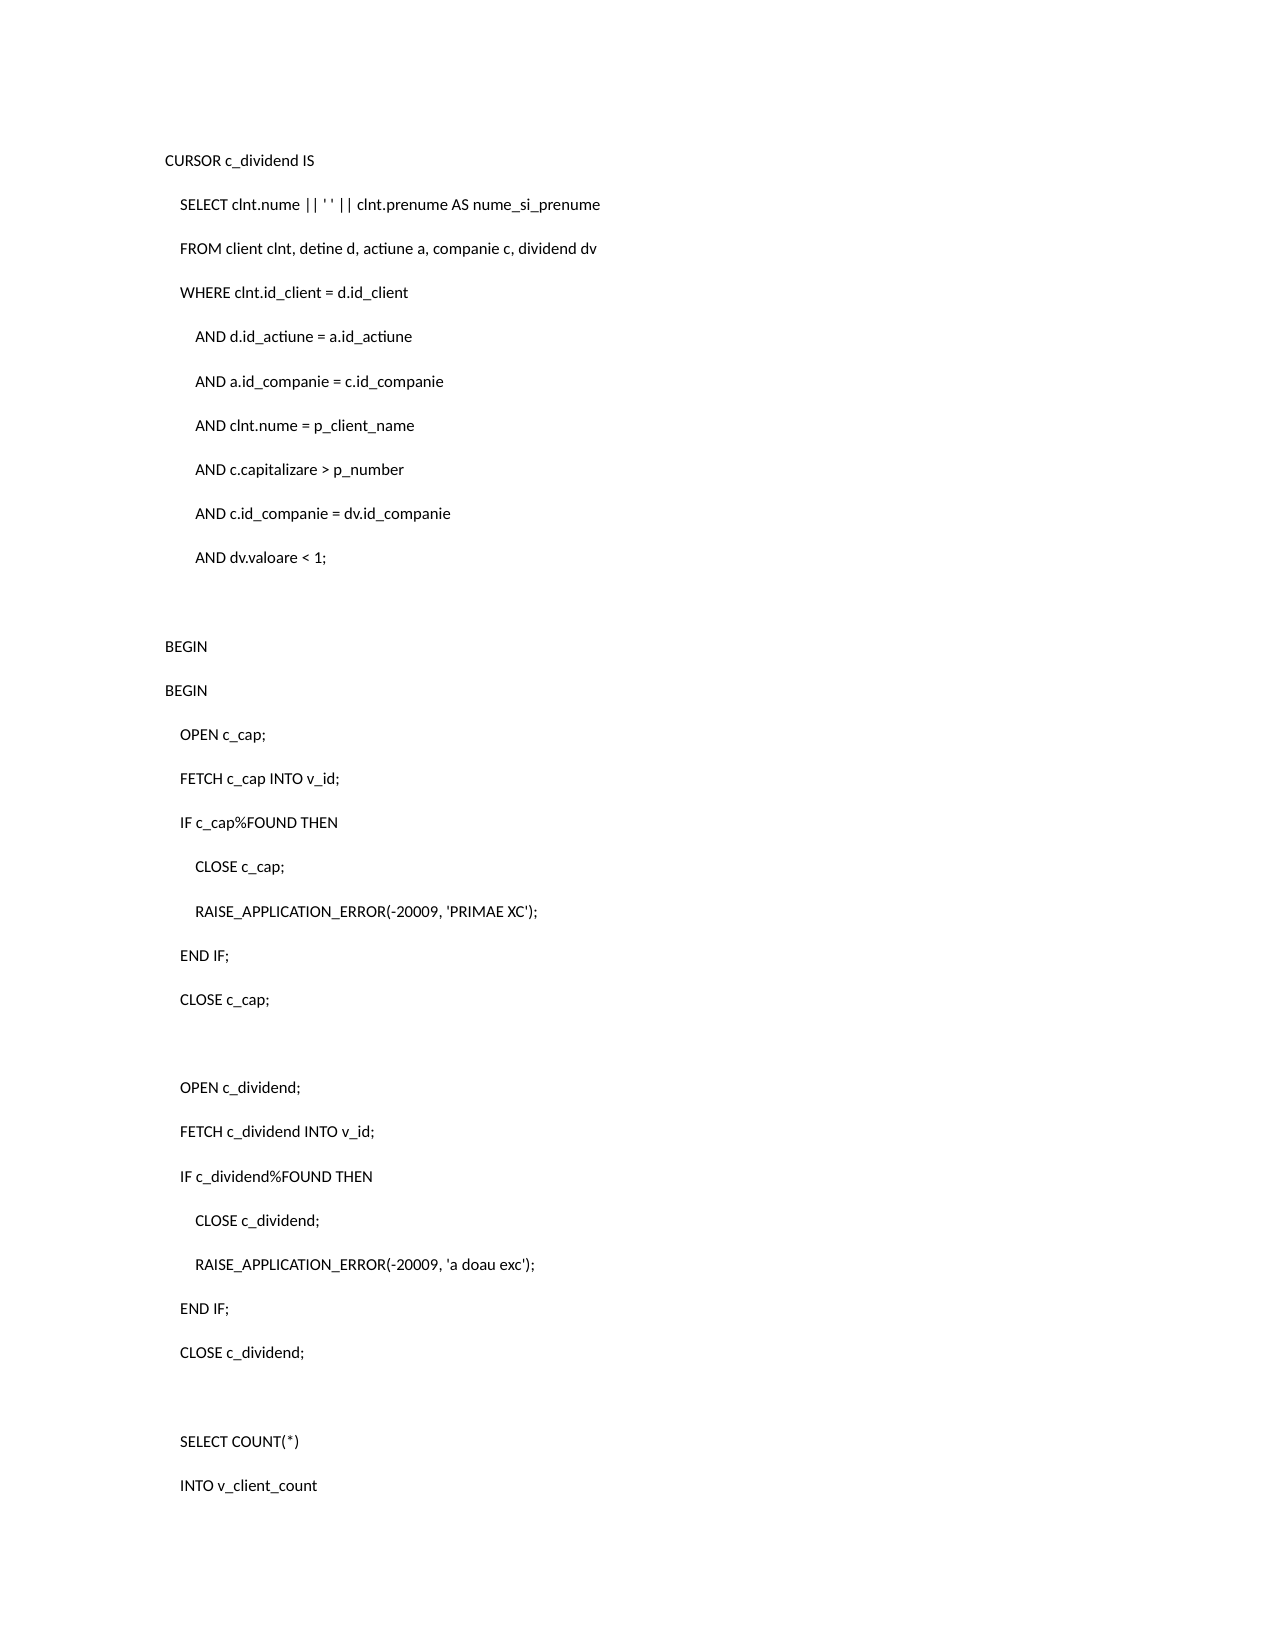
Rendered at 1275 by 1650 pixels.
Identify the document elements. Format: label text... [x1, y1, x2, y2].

text AND a.id_companie = c.id_companie [150, 371, 1125, 391]
text CLOSE c_cap; [150, 857, 1125, 877]
text AND dv.valoare < 1; [150, 547, 1125, 568]
text CLOSE c_cap; [150, 989, 1125, 1009]
text FETCH c_dividend INTO v_id; [150, 1122, 1125, 1142]
text CURSOR c_dividend IS [150, 150, 1125, 170]
text RAISE_APPLICATION_ERROR(-20009, 'PRIMAE XC'); [150, 901, 1125, 921]
text BEGIN [150, 680, 1125, 700]
text AND clnt.nume = p_client_name [150, 415, 1125, 435]
text RAISE_APPLICATION_ERROR(-20009, 'a doau exc'); [150, 1254, 1125, 1274]
text AND c.id_companie = dv.id_companie [150, 503, 1125, 524]
text END IF; [150, 1298, 1125, 1319]
text SELECT clnt.nume || ' ' || clnt.prenume AS nume_si_prenume [150, 194, 1125, 214]
text OPEN c_dividend; [150, 1077, 1125, 1098]
text IF c_dividend%FOUND THEN [150, 1166, 1125, 1186]
text END IF; [150, 945, 1125, 965]
text CLOSE c_dividend; [150, 1342, 1125, 1363]
text BEGIN [150, 636, 1125, 656]
text FETCH c_cap INTO v_id; [150, 768, 1125, 789]
text AND c.capitalizare > p_number [150, 459, 1125, 479]
text IF c_cap%FOUND THEN [150, 812, 1125, 833]
text WHERE clnt.id_client = d.id_client [150, 282, 1125, 303]
text SELECT COUNT(*) [150, 1431, 1125, 1451]
text AND d.id_actiune = a.id_actiune [150, 327, 1125, 347]
text CLOSE c_dividend; [150, 1210, 1125, 1230]
text OPEN c_cap; [150, 724, 1125, 744]
text FROM client clnt, detine d, actiune a, companie c, dividend dv [150, 238, 1125, 259]
text INTO v_client_count [150, 1475, 1125, 1495]
